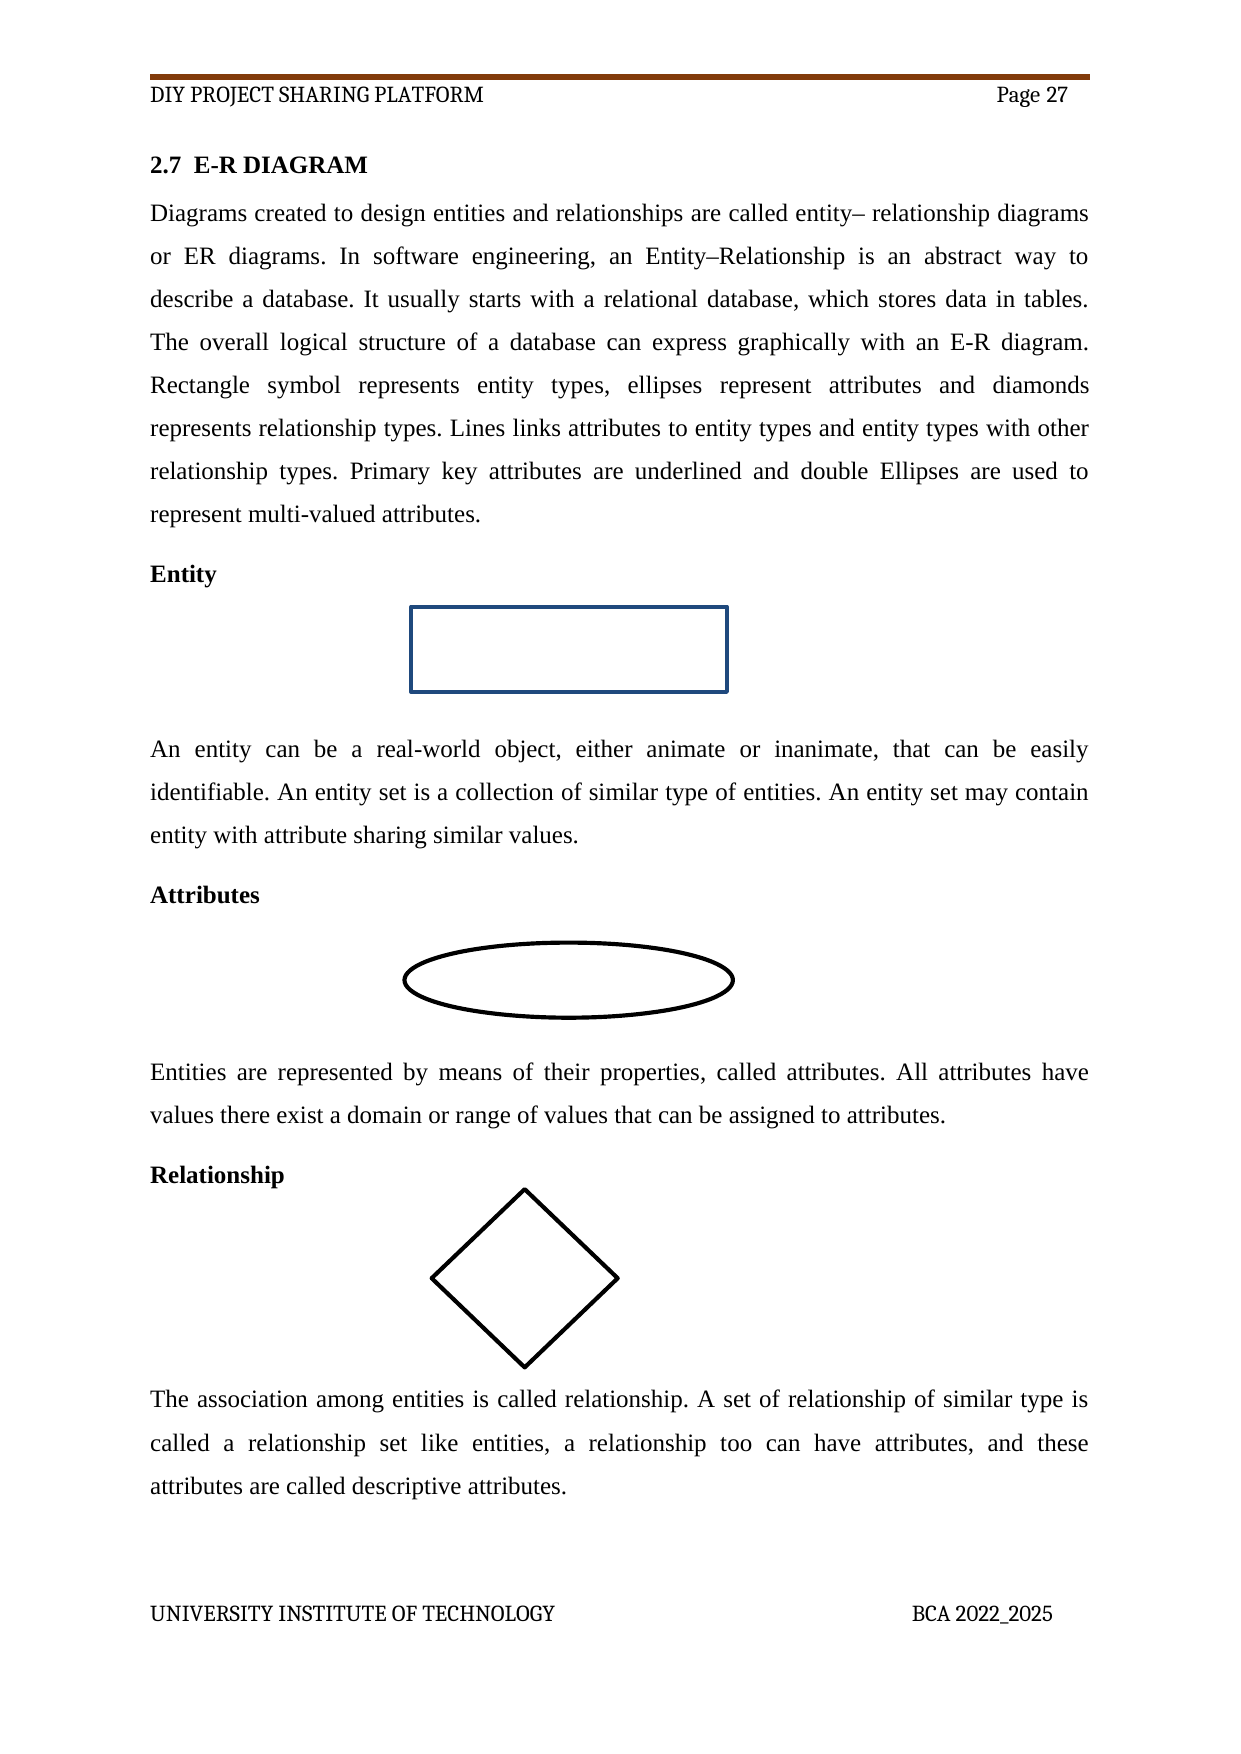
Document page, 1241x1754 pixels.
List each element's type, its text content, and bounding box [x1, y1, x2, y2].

text The association among entities is called relationship. A set of relationship of similar type is called a relationship set like entities, a relationship too can have attributes, and these attributes are called descriptive attributes. [150, 1384, 1090, 1499]
text Relationship [150, 1160, 1090, 1189]
text 2.7 E-R DIAGRAM [150, 150, 1090, 179]
text Diagrams created to design entities and relationships are called entity– relationship diagrams or ER diagrams. In software engineering, an Entity–Relationship is an abstract way to describe a database. It usually starts with a relational database, which stores data in tables. The overall logical structure of a database can express graphically with an E-R diagram. Rectangle symbol represents entity types, ellipses represent attributes and diamonds represents relationship types. Lines links attributes to entity types and entity types with other relationship types. Primary key attributes are underlined and double Ellipses are used to represent multi-valued attributes. [150, 198, 1090, 528]
text Attributes [150, 880, 1090, 909]
text Entities are represented by means of their properties, called attributes. All attributes have values there exist a domain or range of values that can be assigned to attributes. [150, 1057, 1090, 1129]
text An entity can be a real-world object, either animate or inanimate, that can be easily identifiable. An entity set is a collection of similar type of entities. An entity set may contain entity with attribute sharing similar values. [150, 734, 1090, 849]
text Entity [150, 559, 1090, 588]
